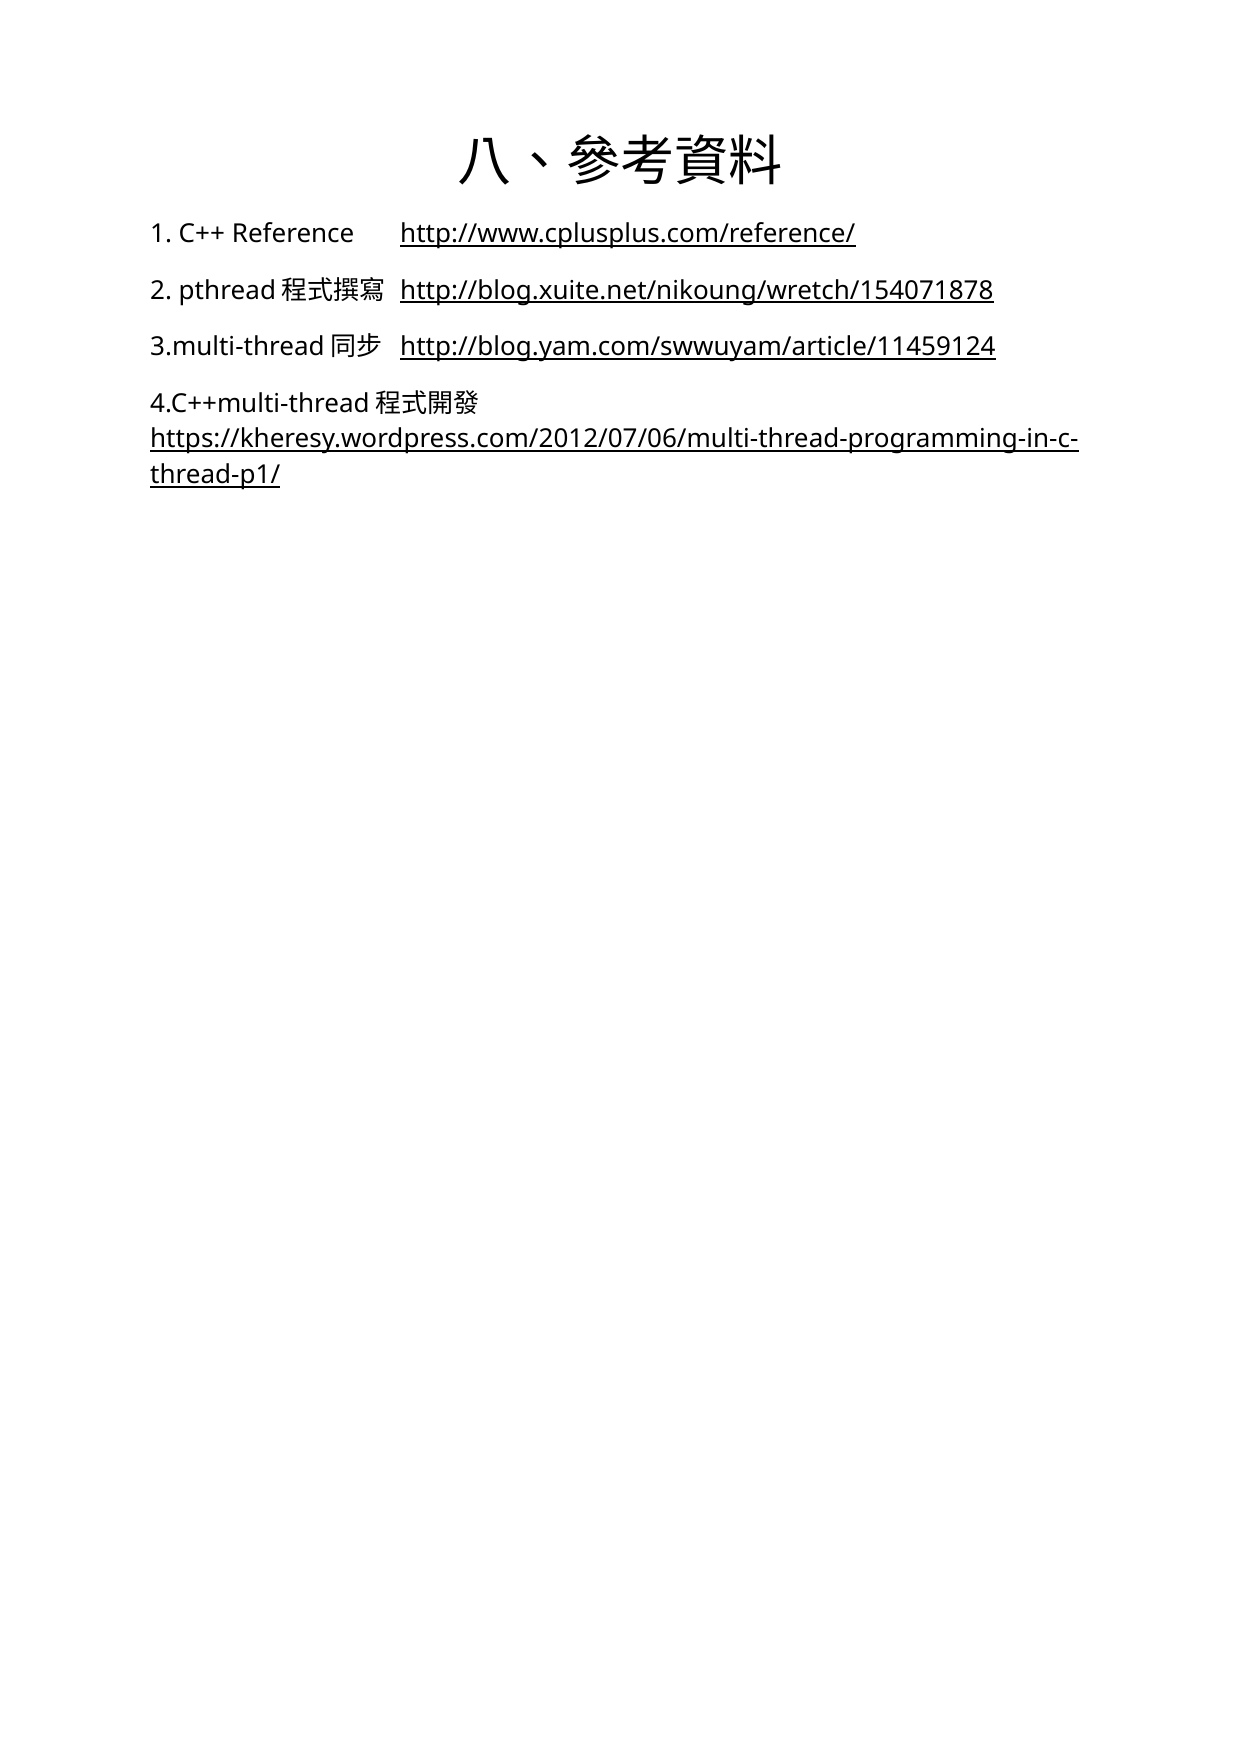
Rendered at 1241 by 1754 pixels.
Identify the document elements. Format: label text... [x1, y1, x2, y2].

text 3.multi-thread同步 http://blog.yam.com/swwuyam/article/11459124 [150, 326, 1090, 363]
text 1. C++ Reference http://www.cplusplus.com/reference/ [150, 214, 1090, 250]
text 八、參考資料 [150, 117, 1090, 196]
text 2. pthread程式撰寫 http://blog.xuite.net/nikoung/wretch/154071878 [150, 269, 1090, 307]
text 4.C++multi-thread程式開發 https://kheresy.wordpress.com/2012/07/06/multi-thread-programming-in-c-thread-p1/ [150, 382, 1090, 491]
